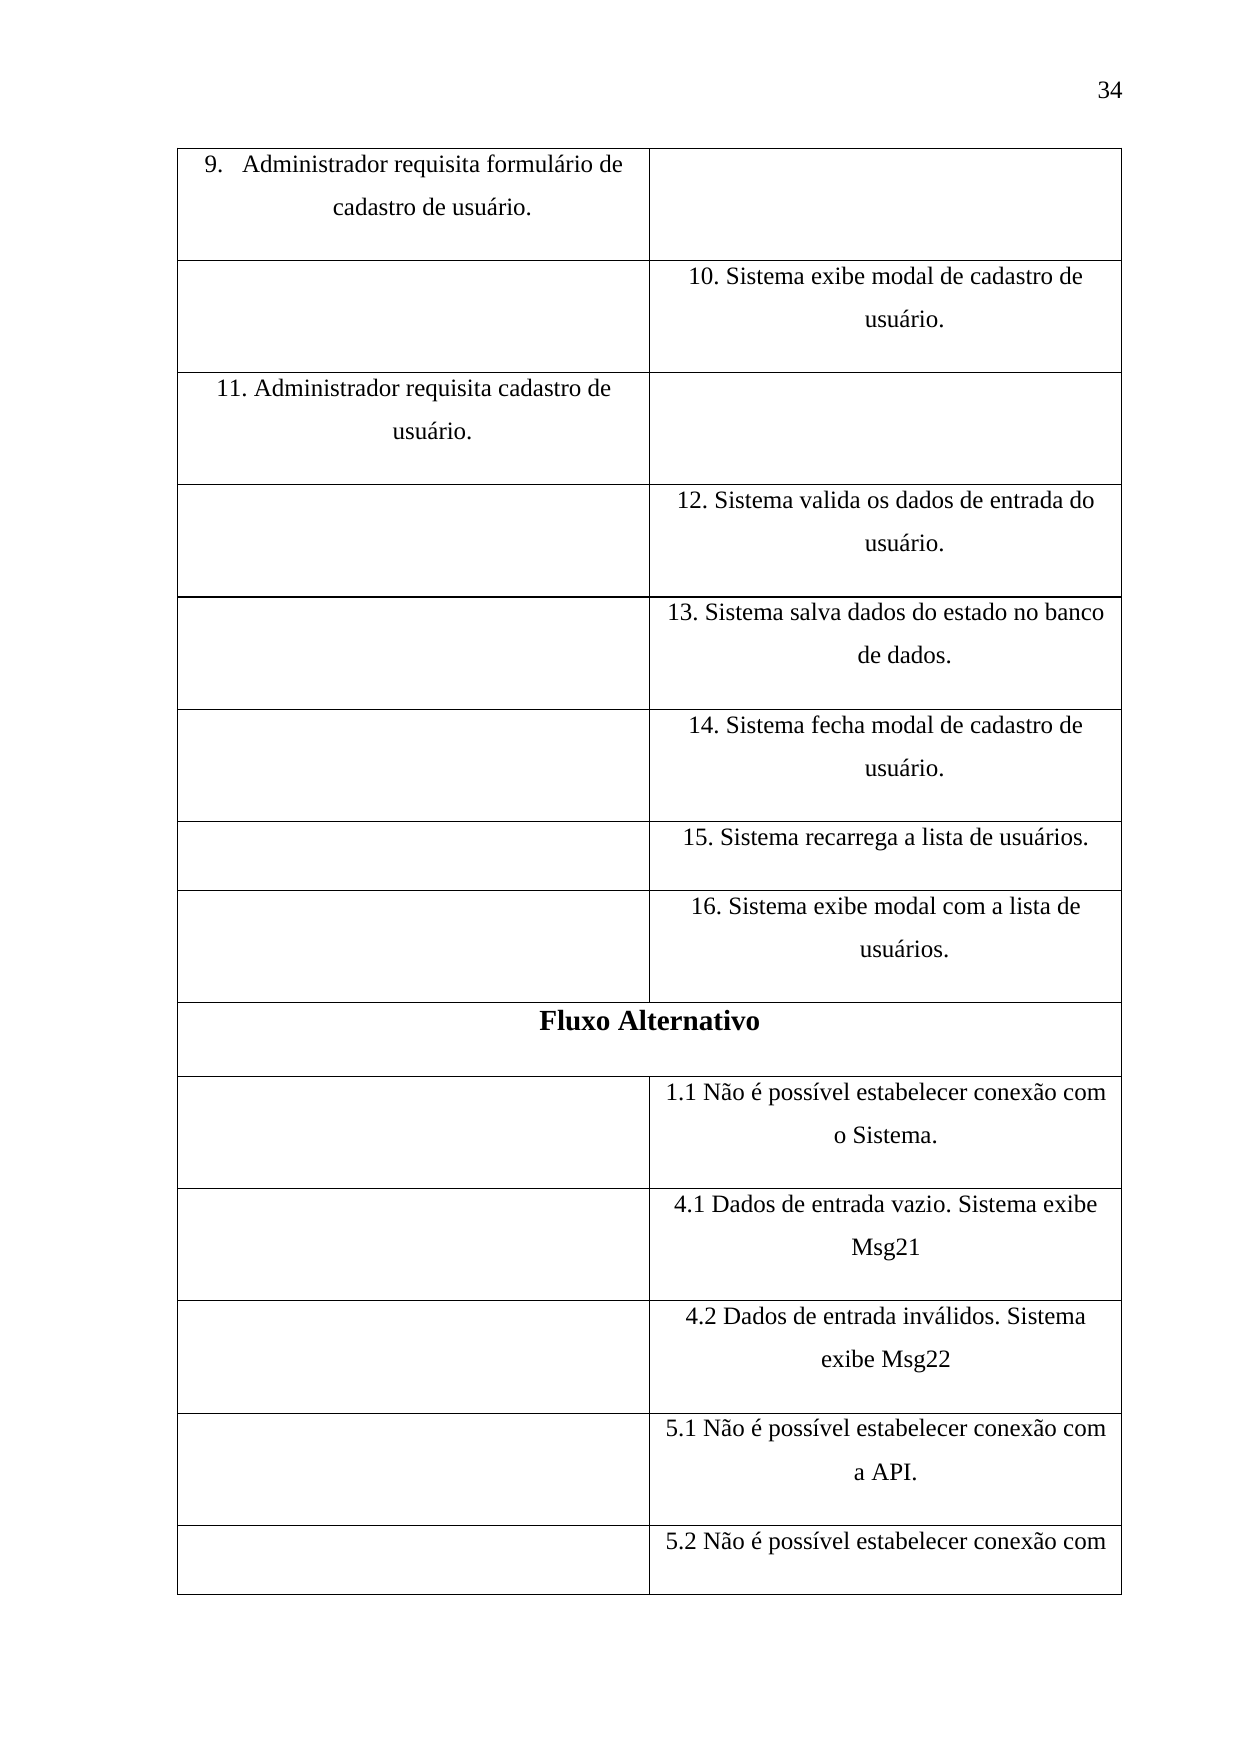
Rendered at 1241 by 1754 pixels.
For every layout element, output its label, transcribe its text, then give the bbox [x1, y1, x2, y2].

table_cell Fluxo Alternativo [178, 1003, 1121, 1076]
table_cell 4.2 Dados de entrada inválidos. Sistema exibe Msg22 [650, 1301, 1121, 1412]
table_cell Sistema exibe modal com a lista de usuários. [650, 891, 1121, 1002]
table_cell [178, 1414, 649, 1525]
table_cell [178, 1301, 649, 1412]
table_cell [650, 149, 1121, 260]
table_cell [650, 373, 1121, 484]
table_cell [178, 710, 649, 821]
table_cell Administrador requisita formulário de cadastro de usuário. [178, 149, 649, 260]
table_cell [178, 598, 649, 709]
table_cell Sistema salva dados do estado no banco de dados. [650, 598, 1121, 709]
table_cell [178, 1189, 649, 1300]
table_cell [178, 261, 649, 372]
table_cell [650, 1526, 1121, 1594]
table_cell [178, 822, 649, 890]
table_cell Sistema fecha modal de cadastro de usuário. [650, 710, 1121, 821]
table_cell [178, 891, 649, 1002]
table_cell [178, 1077, 649, 1188]
table_cell Administrador requisita cadastro de usuário. [178, 373, 649, 484]
table_cell 4.1 Dados de entrada vazio. Sistema exibe Msg21 [650, 1189, 1121, 1300]
table_cell 5.1 Não é possível estabelecer conexão com a API. [650, 1414, 1121, 1525]
table_cell [178, 1526, 649, 1594]
table_cell [178, 485, 649, 596]
table_cell Sistema exibe modal de cadastro de usuário. [650, 261, 1121, 372]
table_cell 1.1 Não é possível estabelecer conexão com o Sistema. [650, 1077, 1121, 1188]
table_cell Sistema recarrega a lista de usuários. [650, 822, 1121, 890]
table_cell Sistema valida os dados de entrada do usuário. [650, 485, 1121, 596]
